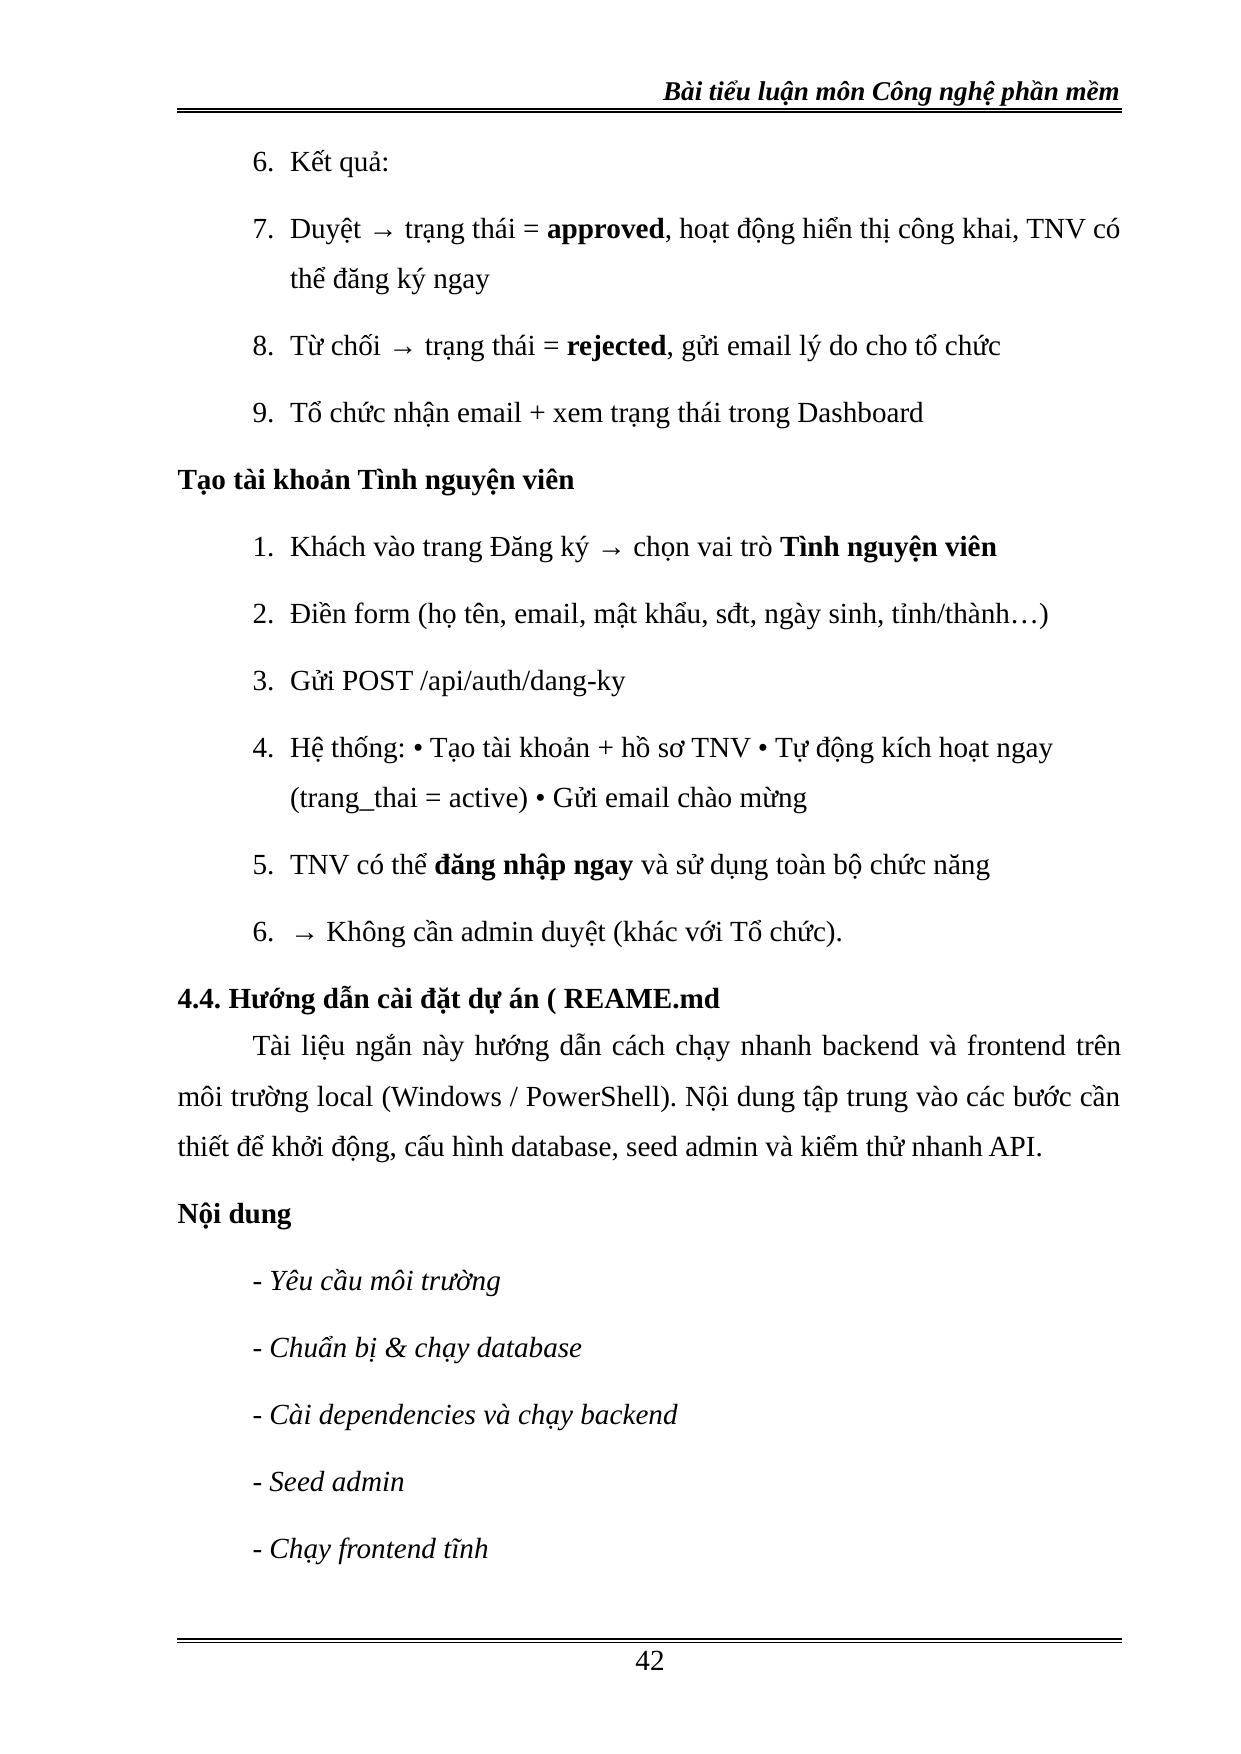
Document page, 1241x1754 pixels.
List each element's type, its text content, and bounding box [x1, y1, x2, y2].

list Hệ thống: • Tạo tài khoản + hồ sơ TNV • Tự động kích hoạt ngay (trang_thai = active) • Gửi email chào mừng [252, 730, 1122, 814]
text - Cài dependencies và chạy backend [252, 1397, 1122, 1430]
subtitle 4.4. Hướng dẫn cài đặt dự án ( REAME.md [177, 981, 1122, 1015]
text - Chuẩn bị & chạy database [252, 1330, 1122, 1363]
list Kết quả: [252, 144, 1122, 178]
list Gửi POST /api/auth/dang-ky [252, 663, 1122, 697]
list Tổ chức nhận email + xem trạng thái trong Dashboard [252, 395, 1122, 429]
list Khách vào trang Đăng ký → chọn vai trò Tình nguyện viên [252, 529, 1122, 563]
list Từ chối → trạng thái = rejected, gửi email lý do cho tổ chức [252, 328, 1122, 362]
text Tài liệu ngắn này hướng dẫn cách chạy nhanh backend và frontend trên môi trường local (Windows / PowerShell). Nội dung tập trung vào các bước cần thiết để khởi động, cấu hình database, seed admin và kiểm thử nhanh API. [177, 1028, 1122, 1162]
list Duyệt → trạng thái = approved, hoạt động hiển thị công khai, TNV có thể đăng ký ngay [252, 211, 1122, 295]
text - Chạy frontend tĩnh [252, 1531, 1122, 1564]
list → Không cần admin duyệt (khác với Tổ chức). [252, 914, 1122, 948]
text - Yêu cầu môi trường [252, 1263, 1122, 1296]
list Điền form (họ tên, email, mật khẩu, sđt, ngày sinh, tỉnh/thành…) [252, 596, 1122, 630]
text Nội dung [177, 1196, 1122, 1229]
text - Seed admin [252, 1464, 1122, 1497]
list TNV có thể đăng nhập ngay và sử dụng toàn bộ chức năng [252, 847, 1122, 881]
text Tạo tài khoản Tình nguyện viên [177, 462, 1122, 496]
